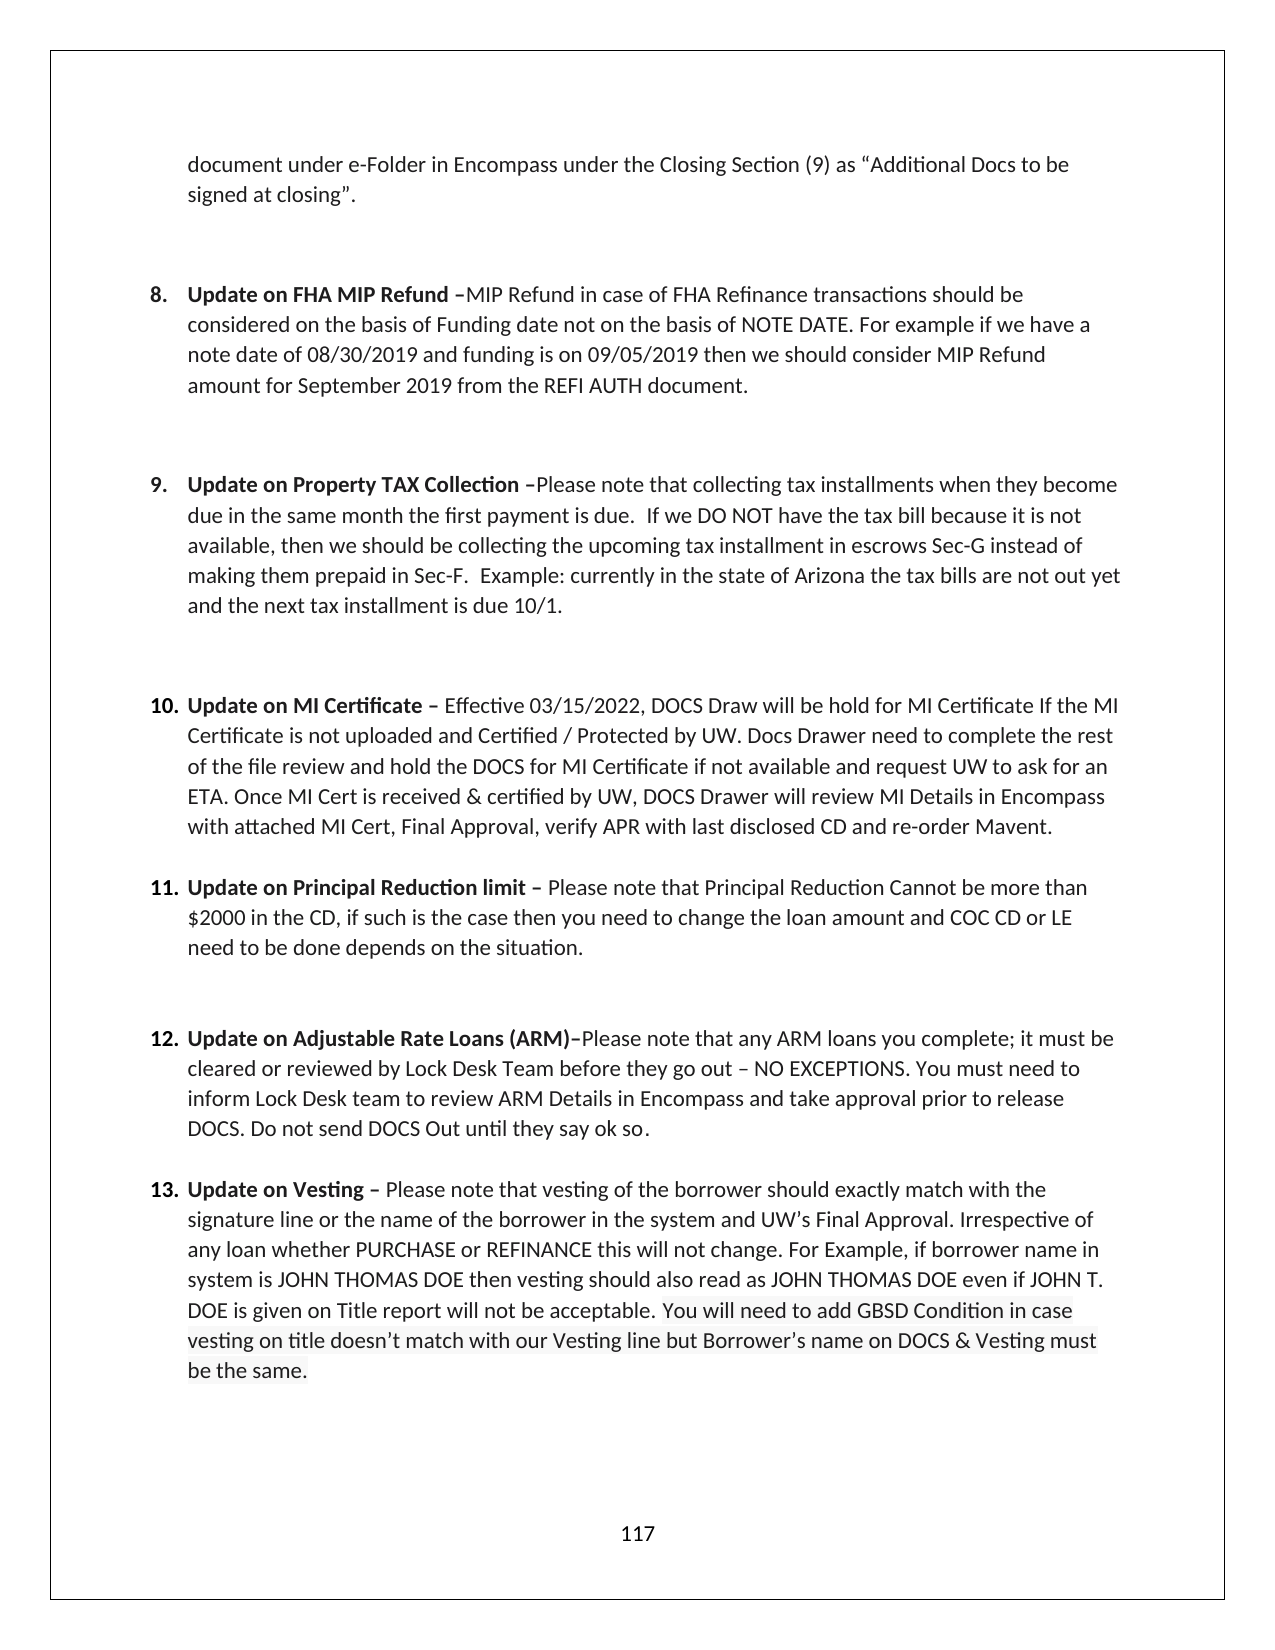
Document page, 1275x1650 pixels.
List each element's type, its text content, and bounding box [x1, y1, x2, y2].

list Update on Property TAX Collection –Please note that collecting tax installments when they become due in the same month the first payment is due. If we DO NOT have the tax bill because it is not available, then we should be collecting the upcoming tax installment in escrows Sec-G instead of making them prepaid in Sec-F. Example: currently in the state of Arizona the tax bills are not out yet and the next tax installment is due 10/1. [150, 471, 1125, 619]
list Update on Principal Reduction limit – Please note that Principal Reduction Cannot be more than $2000 in the CD, if such is the case then you need to change the loan amount and COC CD or LE need to be done depends on the situation. [150, 873, 1125, 961]
list Update on FHA MIP Refund –MIP Refund in case of FHA Refinance transactions should be considered on the basis of Funding date not on the basis of NOTE DATE. For example if we have a note date of 08/30/2019 and funding is on 09/05/2019 then we should consider MIP Refund amount for September 2019 from the REFI AUTH document. [150, 280, 1125, 399]
list Update on MI Certificate – Effective 03/15/2022, DOCS Draw will be hold for MI Certificate If the MI Certificate is not uploaded and Certified / Protected by UW. Docs Drawer need to complete the rest of the file review and hold the DOCS for MI Certificate if not available and request UW to ask for an ETA. Once MI Cert is received & certified by UW, DOCS Drawer will review MI Details in Encompass with attached MI Cert, Final Approval, verify APR with last disclosed CD and re-order Mavent. [150, 691, 1125, 840]
list Update on Vesting – Please note that vesting of the borrower should exactly match with the signature line or the name of the borrower in the system and UW’s Final Approval. Irrespective of any loan whether PURCHASE or REFINANCE this will not change. For Example, if borrower name in system is JOHN THOMAS DOE then vesting should also read as JOHN THOMAS DOE even if JOHN T. DOE is given on Title report will not be acceptable. You will need to add GBSD Condition in case vesting on title doesn’t match with our Vesting line but Borrower’s name on DOCS & Vesting must be the same. [150, 1175, 1125, 1384]
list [187, 150, 1125, 208]
list Update on Adjustable Rate Loans (ARM)–Please note that any ARM loans you complete; it must be cleared or reviewed by Lock Desk Team before they go out – NO EXCEPTIONS. You must need to inform Lock Desk team to review ARM Details in Encompass and take approval prior to release DOCS. Do not send DOCS Out until they say ok so. [150, 1024, 1125, 1142]
